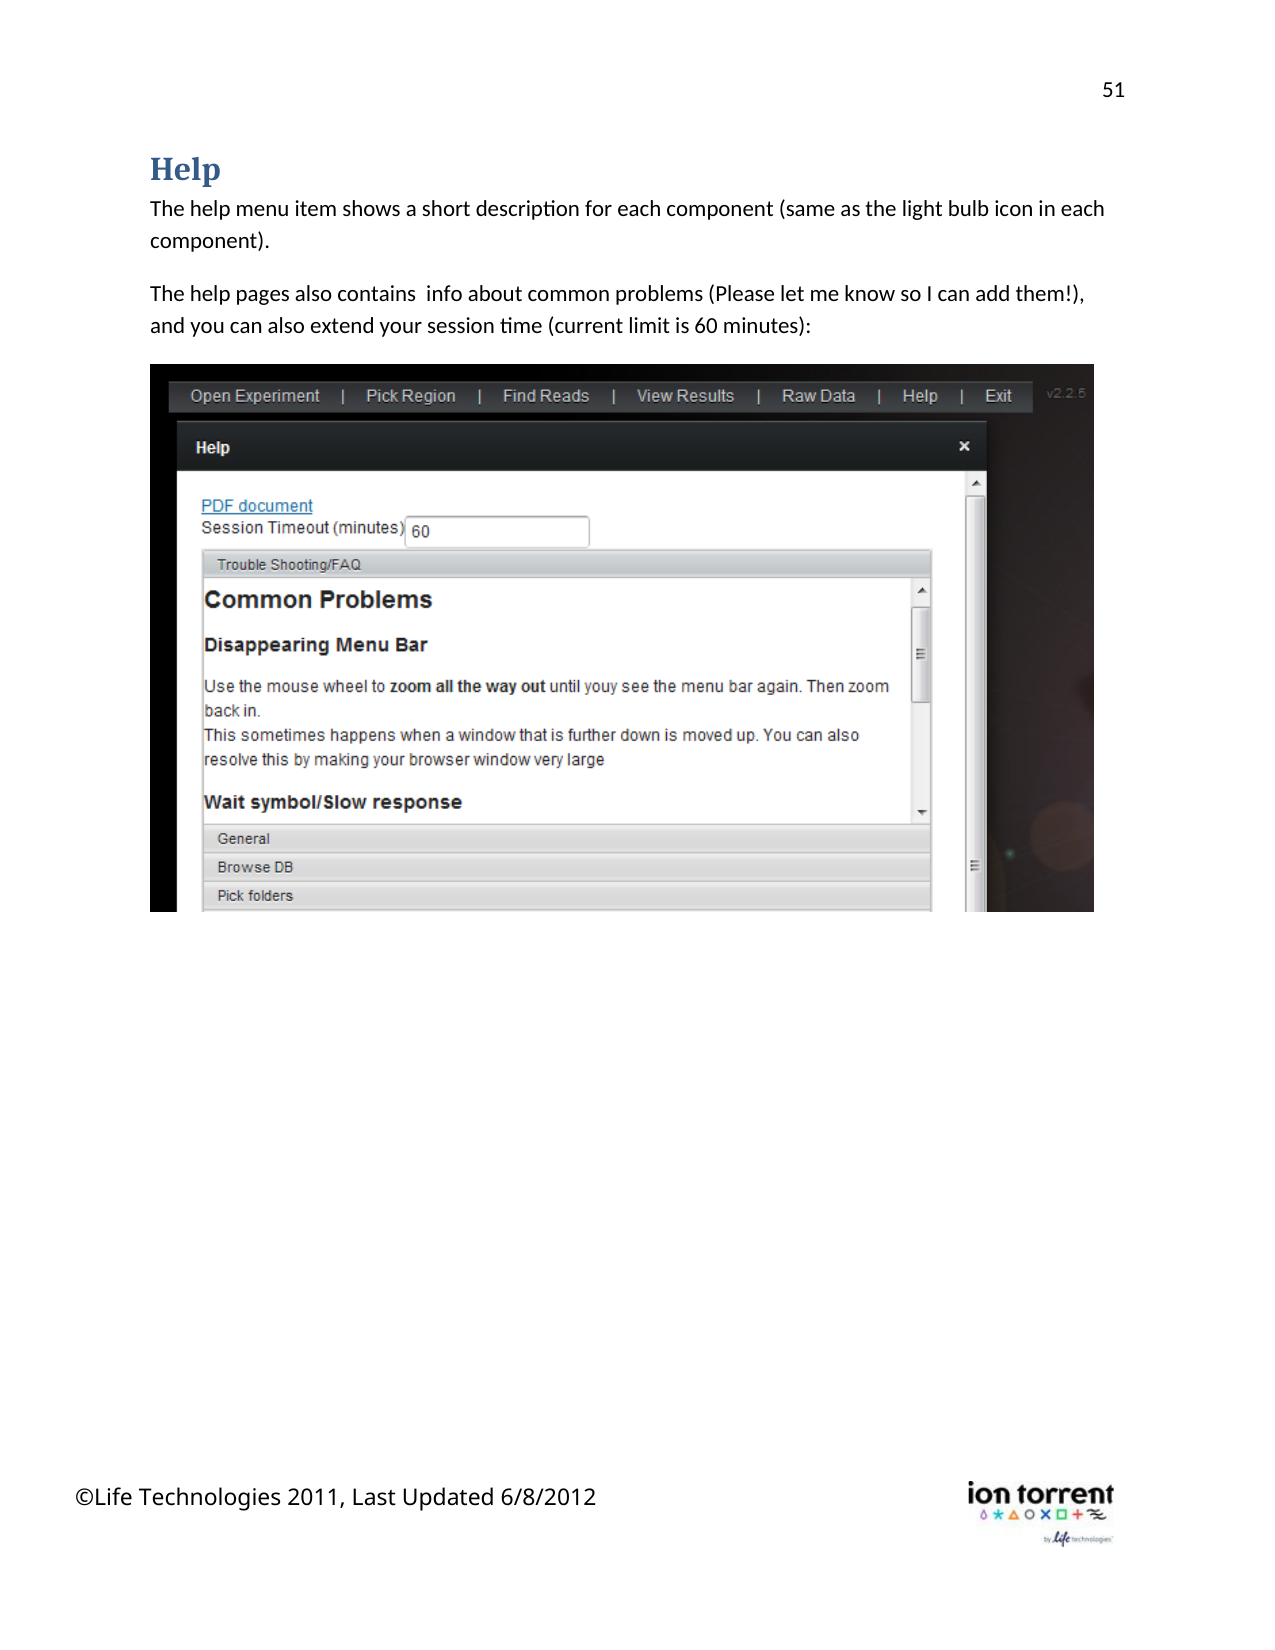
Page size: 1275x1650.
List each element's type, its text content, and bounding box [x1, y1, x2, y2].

picture [968, 1481, 1114, 1547]
text The help menu item shows a short description for each component (same as the light bulb icon in each component). [150, 194, 1125, 254]
subtitle Help [150, 150, 1125, 188]
picture [150, 364, 1094, 912]
text The help pages also contains info about common problems (Please let me know so I can add them!), and you can also extend your session time (current limit is 60 minutes): [150, 279, 1125, 339]
